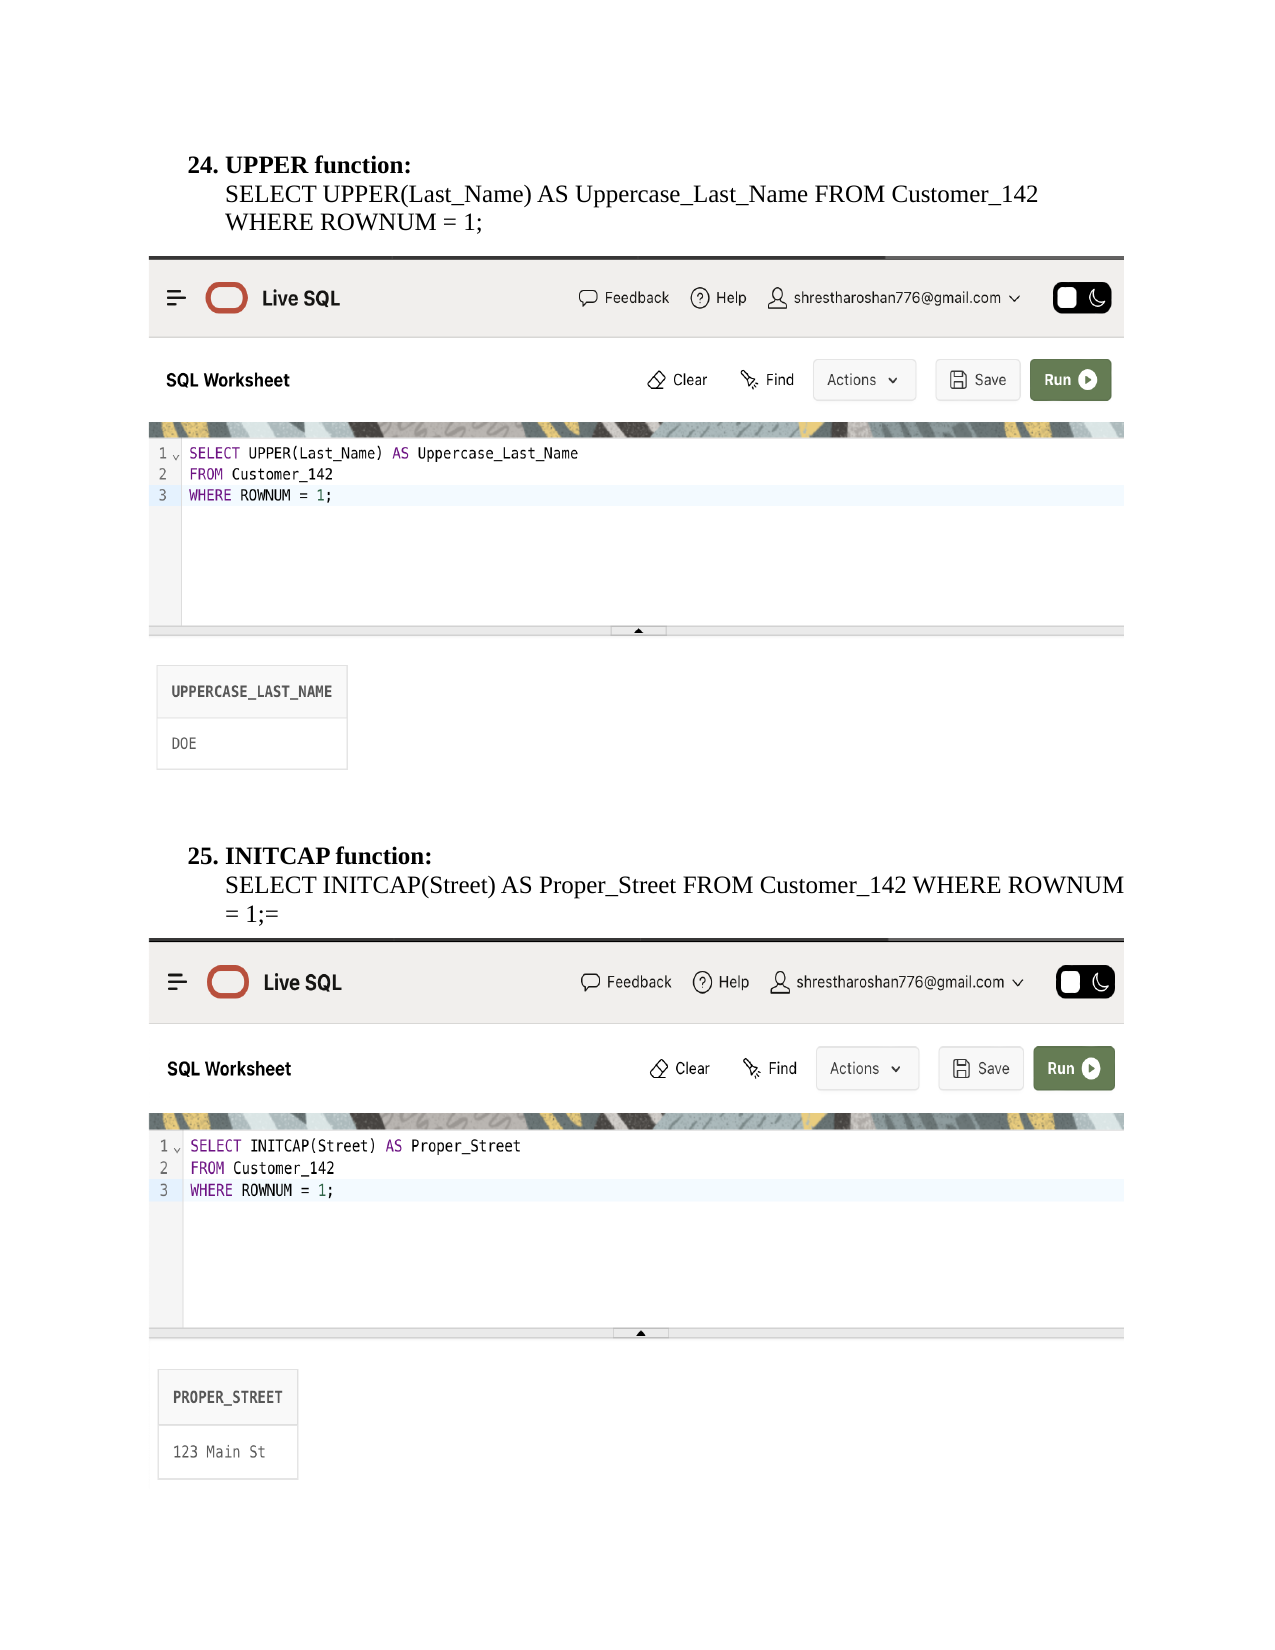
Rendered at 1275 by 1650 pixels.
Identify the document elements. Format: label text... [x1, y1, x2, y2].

list INITCAP function: [187, 841, 1125, 870]
list SELECT UPPER(Last_Name) AS Uppercase_Last_Name FROM Customer_142 WHERE ROWNUM = 1; [225, 179, 1125, 236]
list UPPER function: [187, 150, 1125, 179]
picture [148, 256, 1124, 784]
list SELECT INITCAP(Street) AS Proper_Street FROM Customer_142 WHERE ROWNUM = 1;= [225, 870, 1125, 927]
picture [148, 938, 1124, 1489]
